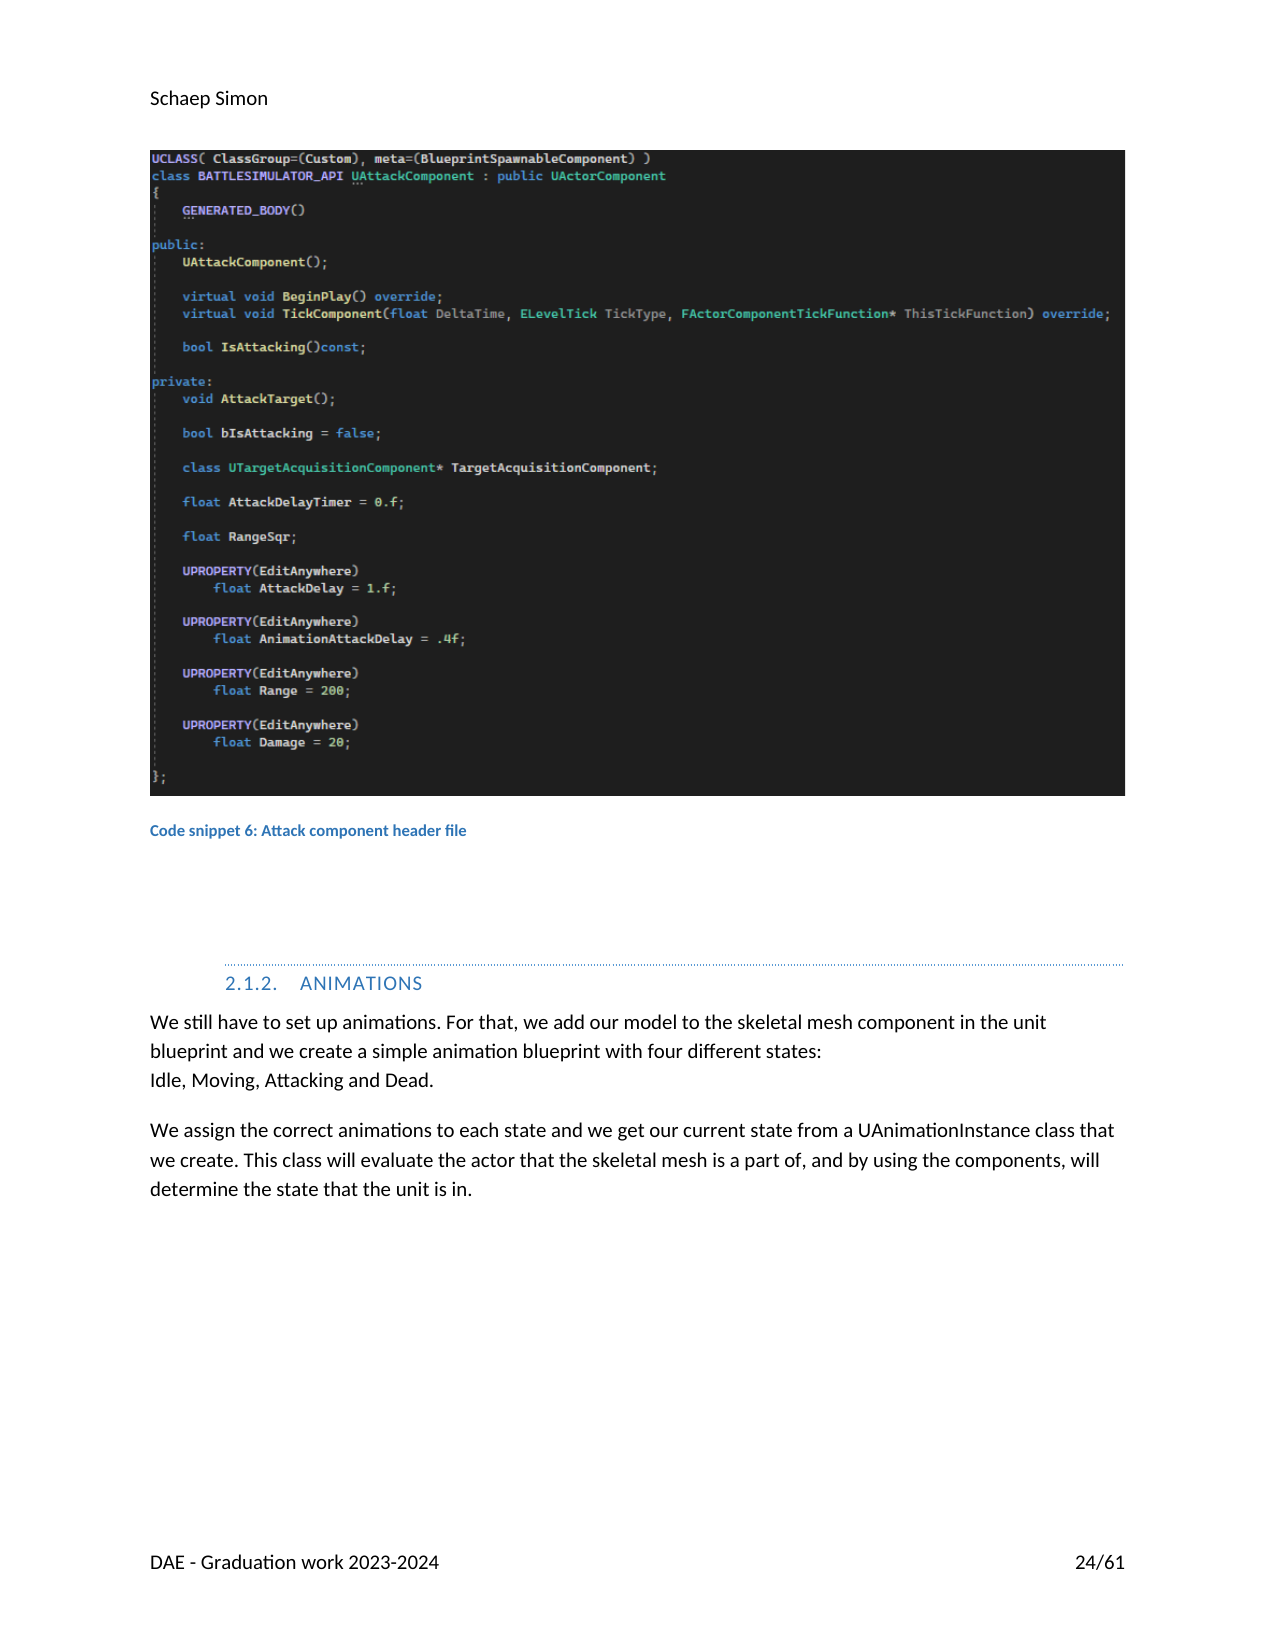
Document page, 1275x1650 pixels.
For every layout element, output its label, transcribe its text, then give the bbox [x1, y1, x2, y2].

text Code snippet 6: Attack component header file [150, 820, 1125, 840]
text We still have to set up animations. For that, we add our model to the skeletal mesh component in the unit blueprint and we create a simple animation blueprint with four different states: Idle, Moving, Attacking and Dead. [150, 1009, 1125, 1093]
subtitle Animations [225, 964, 1125, 995]
text We assign the correct animations to each state and we get our current state from a UAnimationInstance class that we create. This class will evaluate the actor that the skeletal mesh is a part of, and by using the components, will determine the state that the unit is in. [150, 1118, 1125, 1201]
picture [150, 150, 1125, 796]
